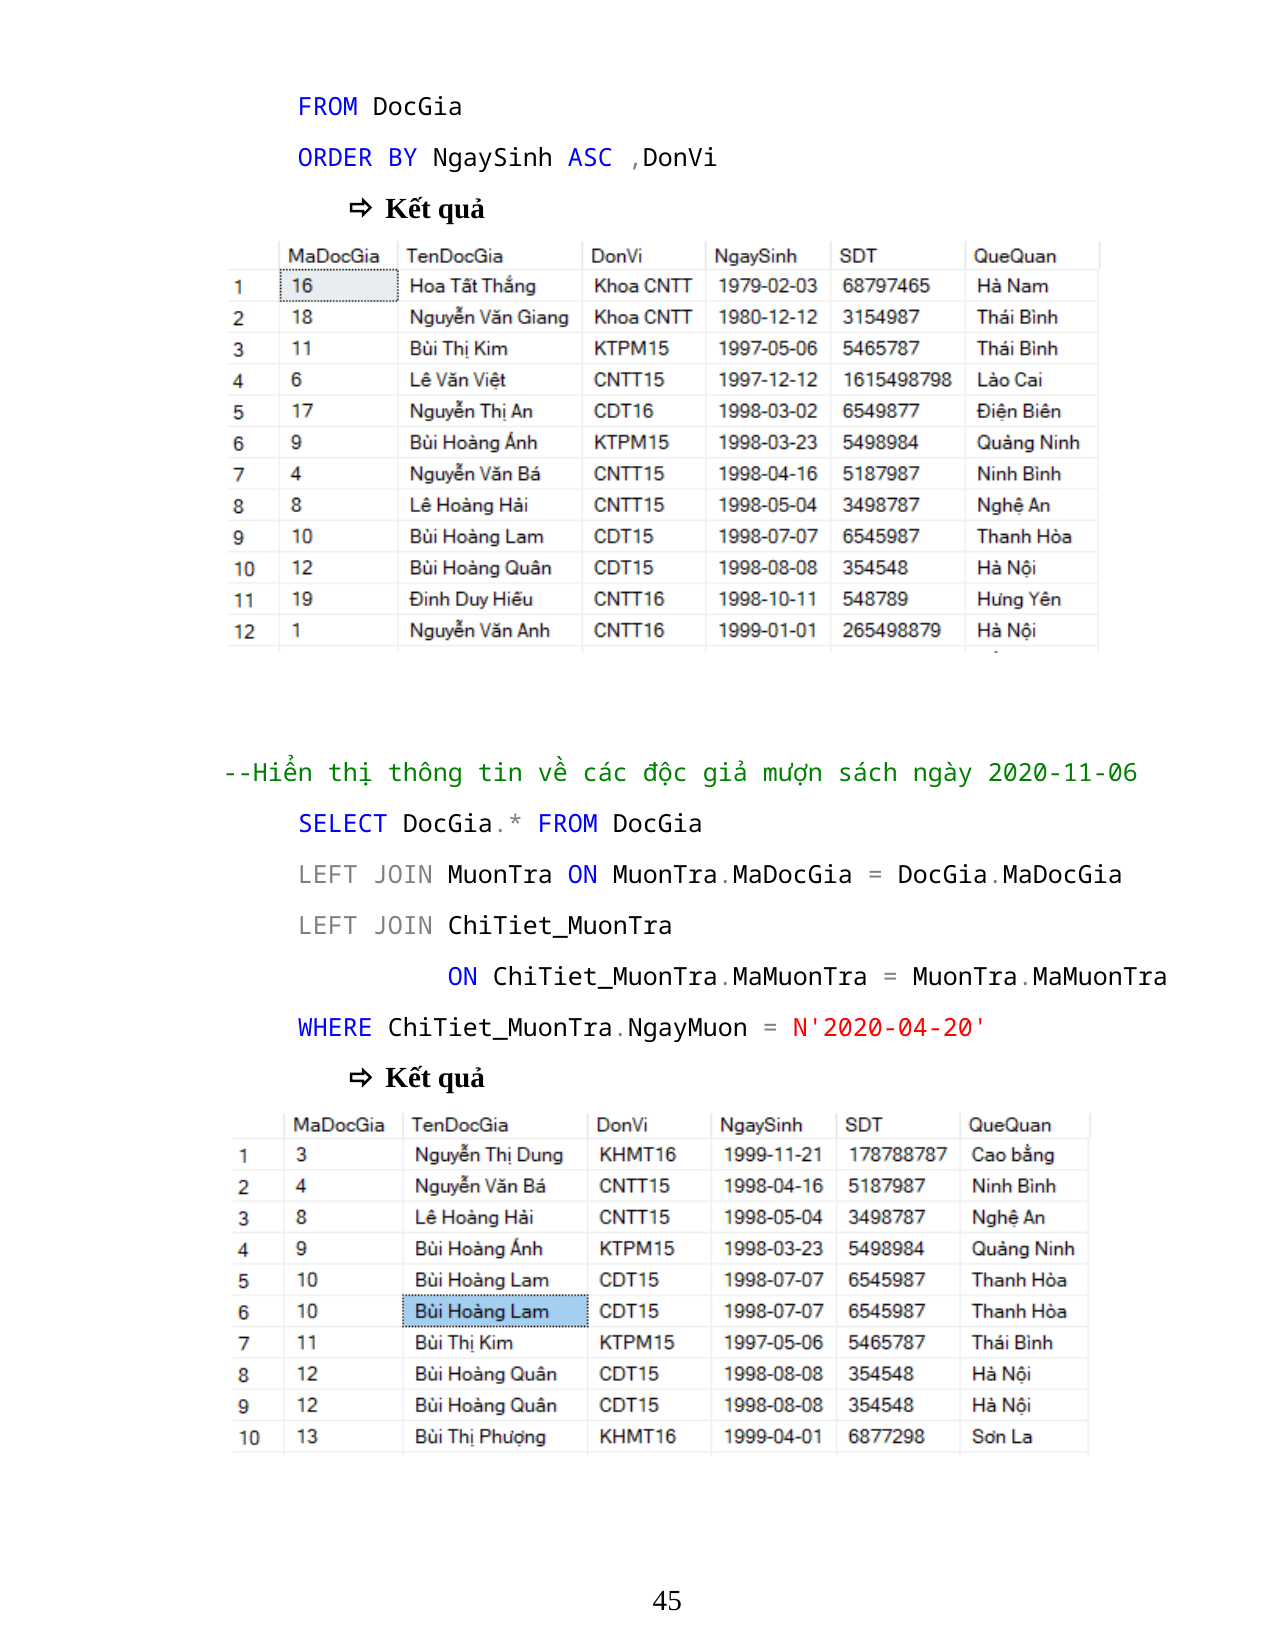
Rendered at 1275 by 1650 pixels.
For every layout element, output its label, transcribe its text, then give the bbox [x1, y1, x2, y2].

text WHERE ChiTiet_MuonTra.NgayMuon = N'2020-04-20' [223, 1009, 1186, 1044]
picture [227, 241, 1107, 653]
text ORDER BY NgaySinh ASC ,DonVi [223, 140, 1186, 174]
text FROM DocGia [223, 89, 1186, 123]
text LEFT JOIN ChiTiet_MuonTra [223, 907, 1186, 942]
text LEFT JOIN MuonTra ON MuonTra.MaDocGia = DocGia.MaDocGia [223, 856, 1186, 891]
list Kết quả [348, 191, 1186, 224]
picture [232, 1113, 1102, 1456]
list Kết quả [348, 1061, 1186, 1094]
text ON ChiTiet_MuonTra.MaMuonTra = MuonTra.MaMuonTra [373, 958, 1186, 993]
text --Hiển thị thông tin về các độc giả mượn sách ngày 2020-11-06 [148, 754, 1186, 788]
text SELECT DocGia.* FROM DocGia [223, 805, 1186, 839]
